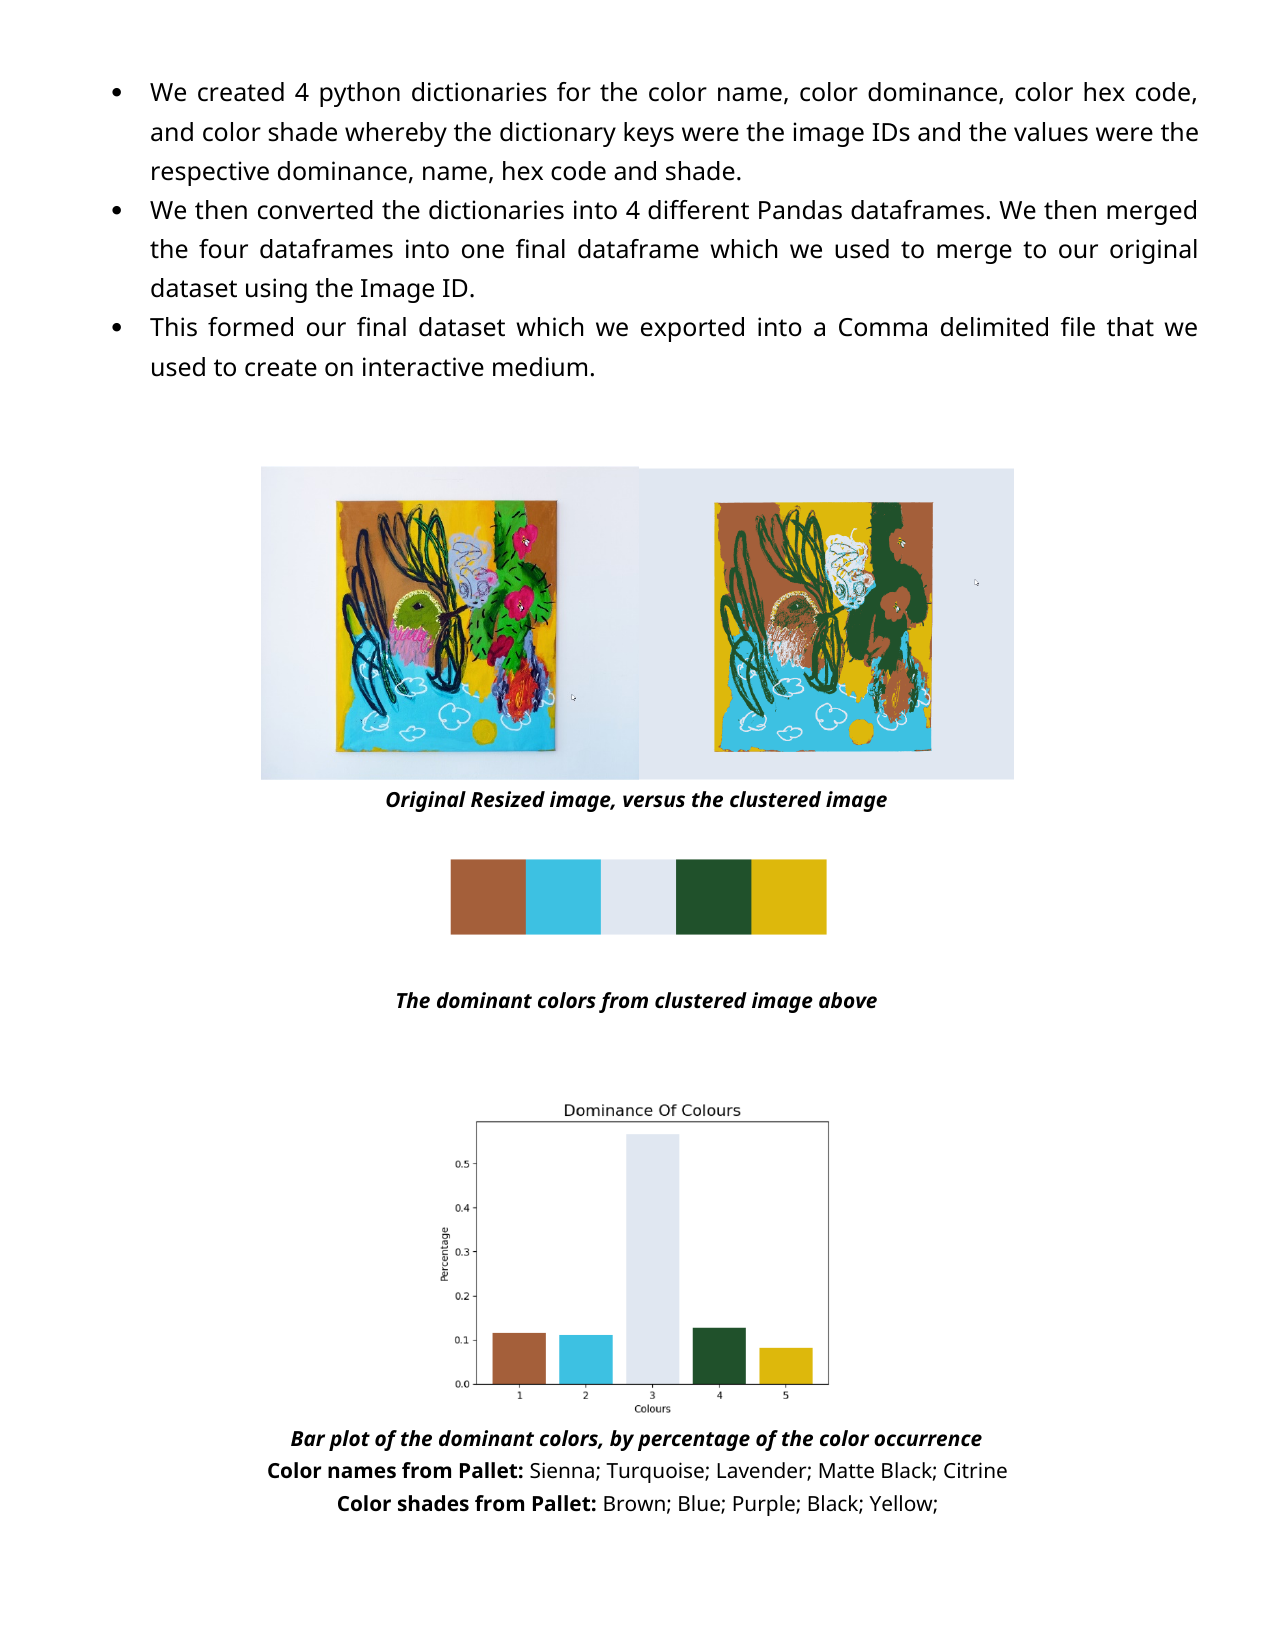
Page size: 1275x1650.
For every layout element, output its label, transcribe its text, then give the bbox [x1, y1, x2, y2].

picture [261, 466, 1014, 780]
list We then converted the dictionaries into 4 different Pandas dataframes. We then merged the four dataframes into one final dataframe which we used to merge to our original dataset using the Image ID. [112, 192, 1200, 305]
text Color names from Pallet: Sienna; Turquoise; Lavender; Matte Black; Citrine [75, 1457, 1200, 1485]
list We created 4 python dictionaries for the color name, color dominance, color hex code, and color shade whereby the dictionary keys were the image IDs and the values were the respective dominance, name, hex code and shade. [112, 75, 1200, 187]
text Bar plot of the dominant colors, by percentage of the color occurrence [75, 1424, 1200, 1452]
text Color shades from Pallet: Brown; Blue; Purple; Black; Yellow; [75, 1489, 1200, 1518]
list This formed our final dataset which we exported into a Comma delimited file that we used to create on interactive medium. [112, 310, 1200, 383]
text Original Resized image, versus the clustered image [75, 785, 1200, 813]
picture [440, 1097, 835, 1419]
text The dominant colors from clustered image above [75, 986, 1200, 1015]
picture [443, 856, 833, 942]
